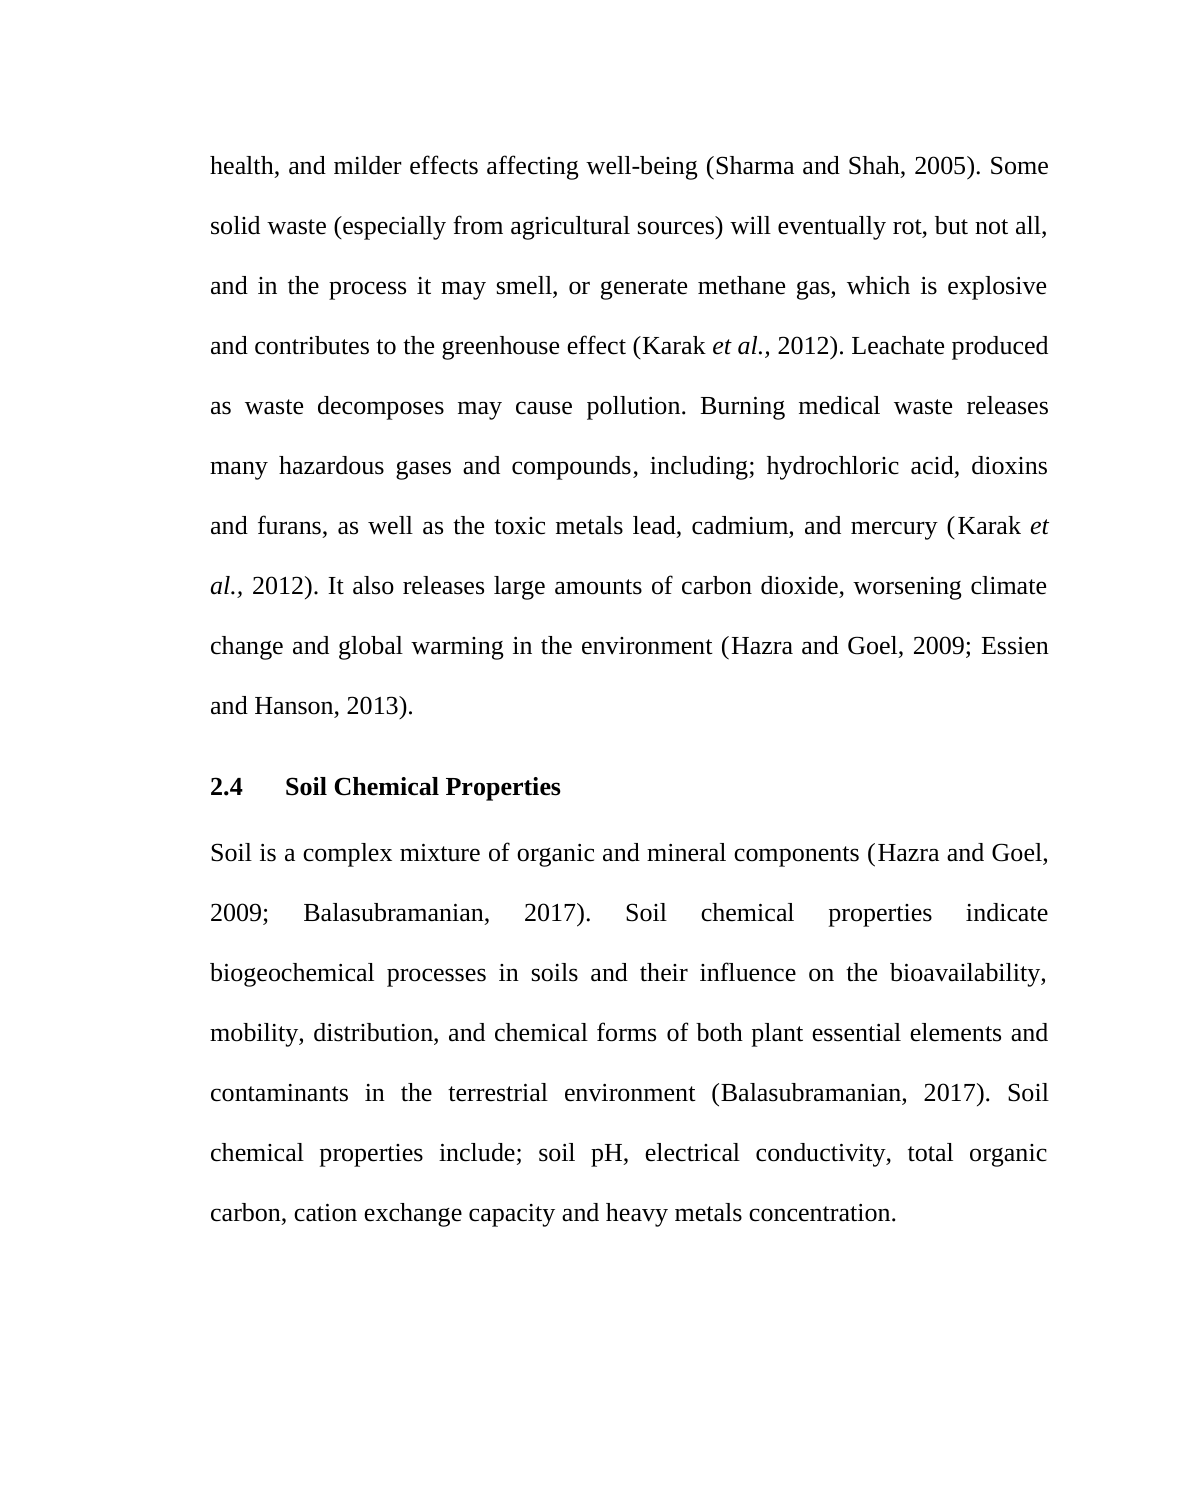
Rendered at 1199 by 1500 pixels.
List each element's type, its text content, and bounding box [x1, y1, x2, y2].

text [210, 150, 1049, 720]
text Soil is a complex mixture of organic and mineral components (Hazra and Goel, 2009; Balasubramanian, 2017). Soil chemical properties indicate biogeochemical processes in soils and their influence on the bioavailability, mobility, distribution, and chemical forms of both plant essential elements and contaminants in the terrestrial environment (Balasubramanian, 2017). Soil chemical properties include; soil pH, electrical conductivity, total organic carbon, cation exchange capacity and heavy metals concentration. [210, 837, 1049, 1227]
text 2.4 Soil Chemical Properties [210, 771, 1049, 801]
